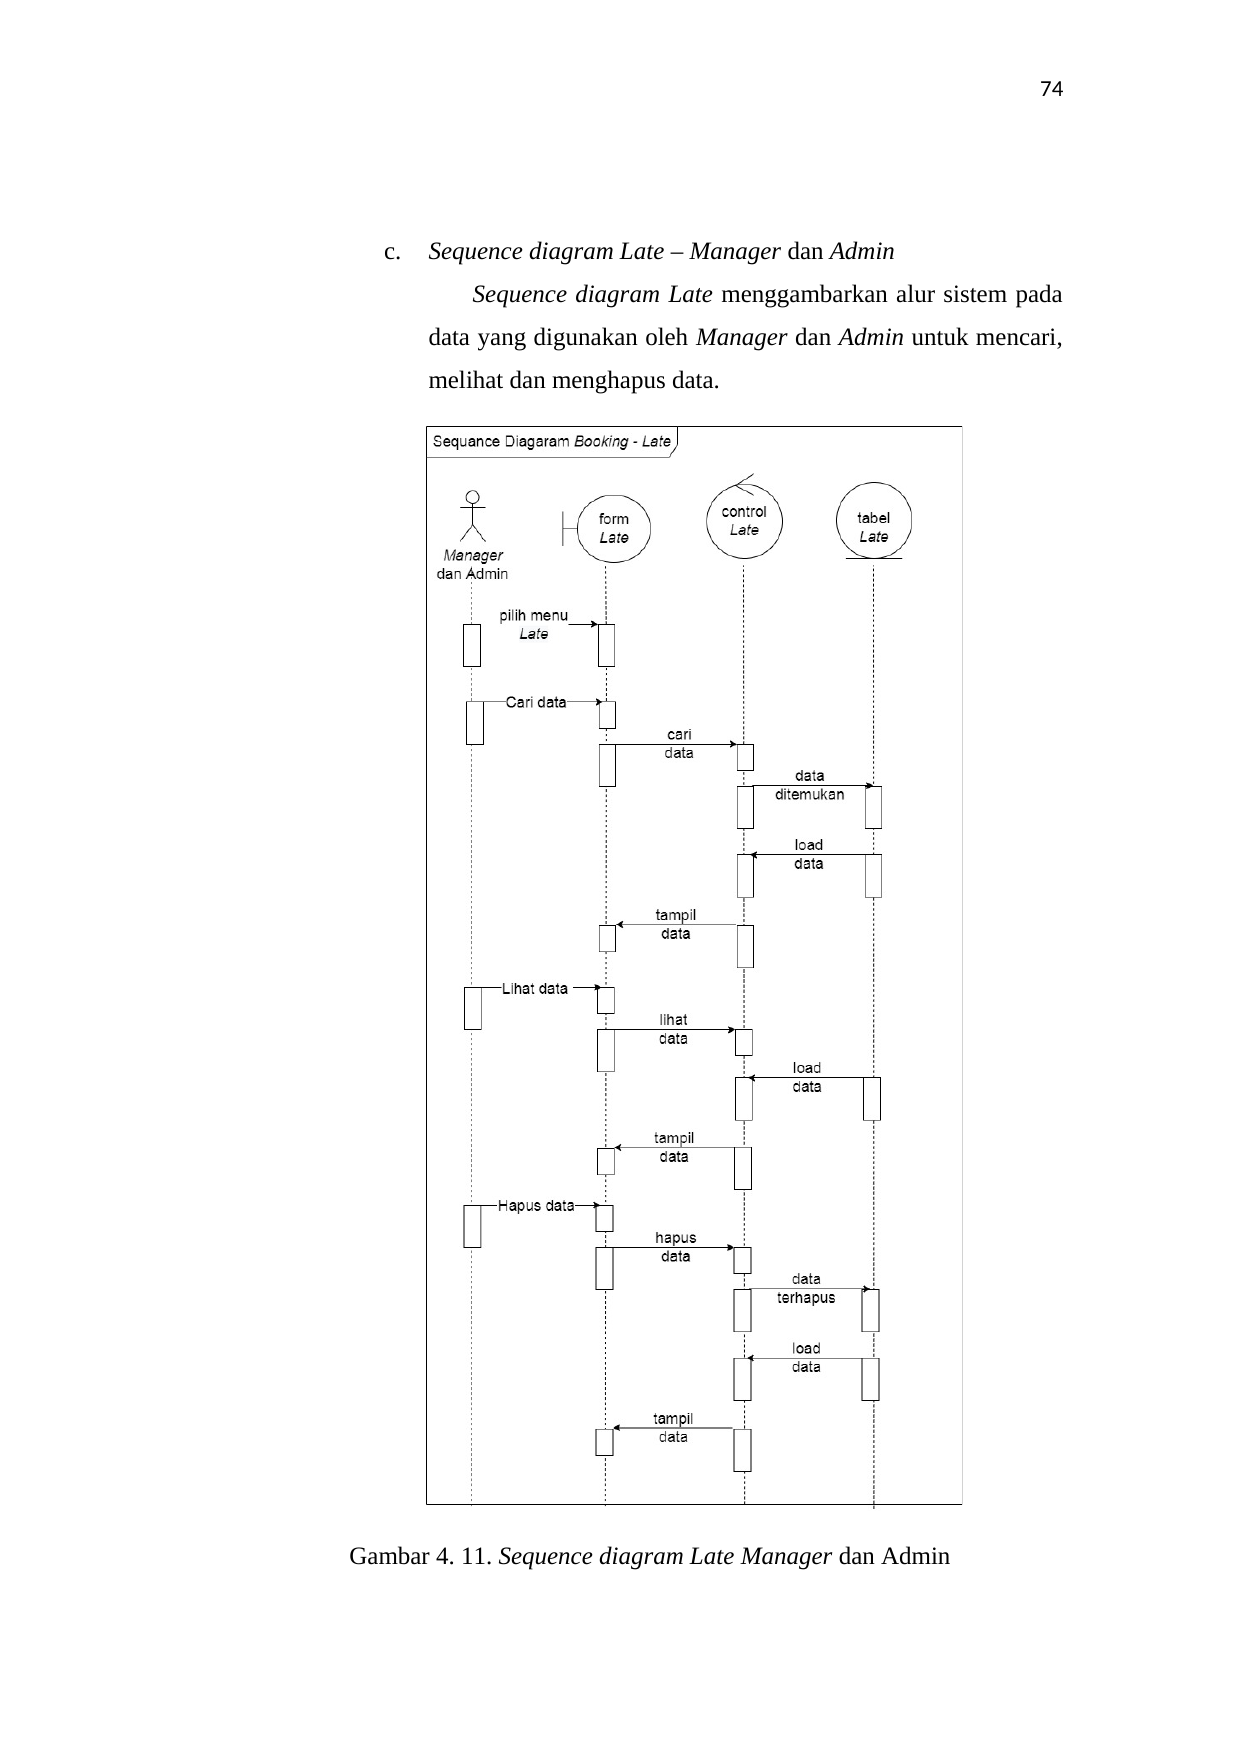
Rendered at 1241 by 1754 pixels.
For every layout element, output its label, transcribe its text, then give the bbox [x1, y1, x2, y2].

text Gambar 4. 11. Sequence diagram Late Manager dan Admin [236, 1541, 1063, 1570]
text Sequence diagram Late menggambarkan alur sistem pada data yang digunakan oleh Manager dan Admin untuk mencari, melihat dan menghapus data. [428, 279, 1063, 394]
picture [425, 425, 963, 1511]
list Sequence diagram Late – Manager dan Admin [384, 236, 1063, 265]
